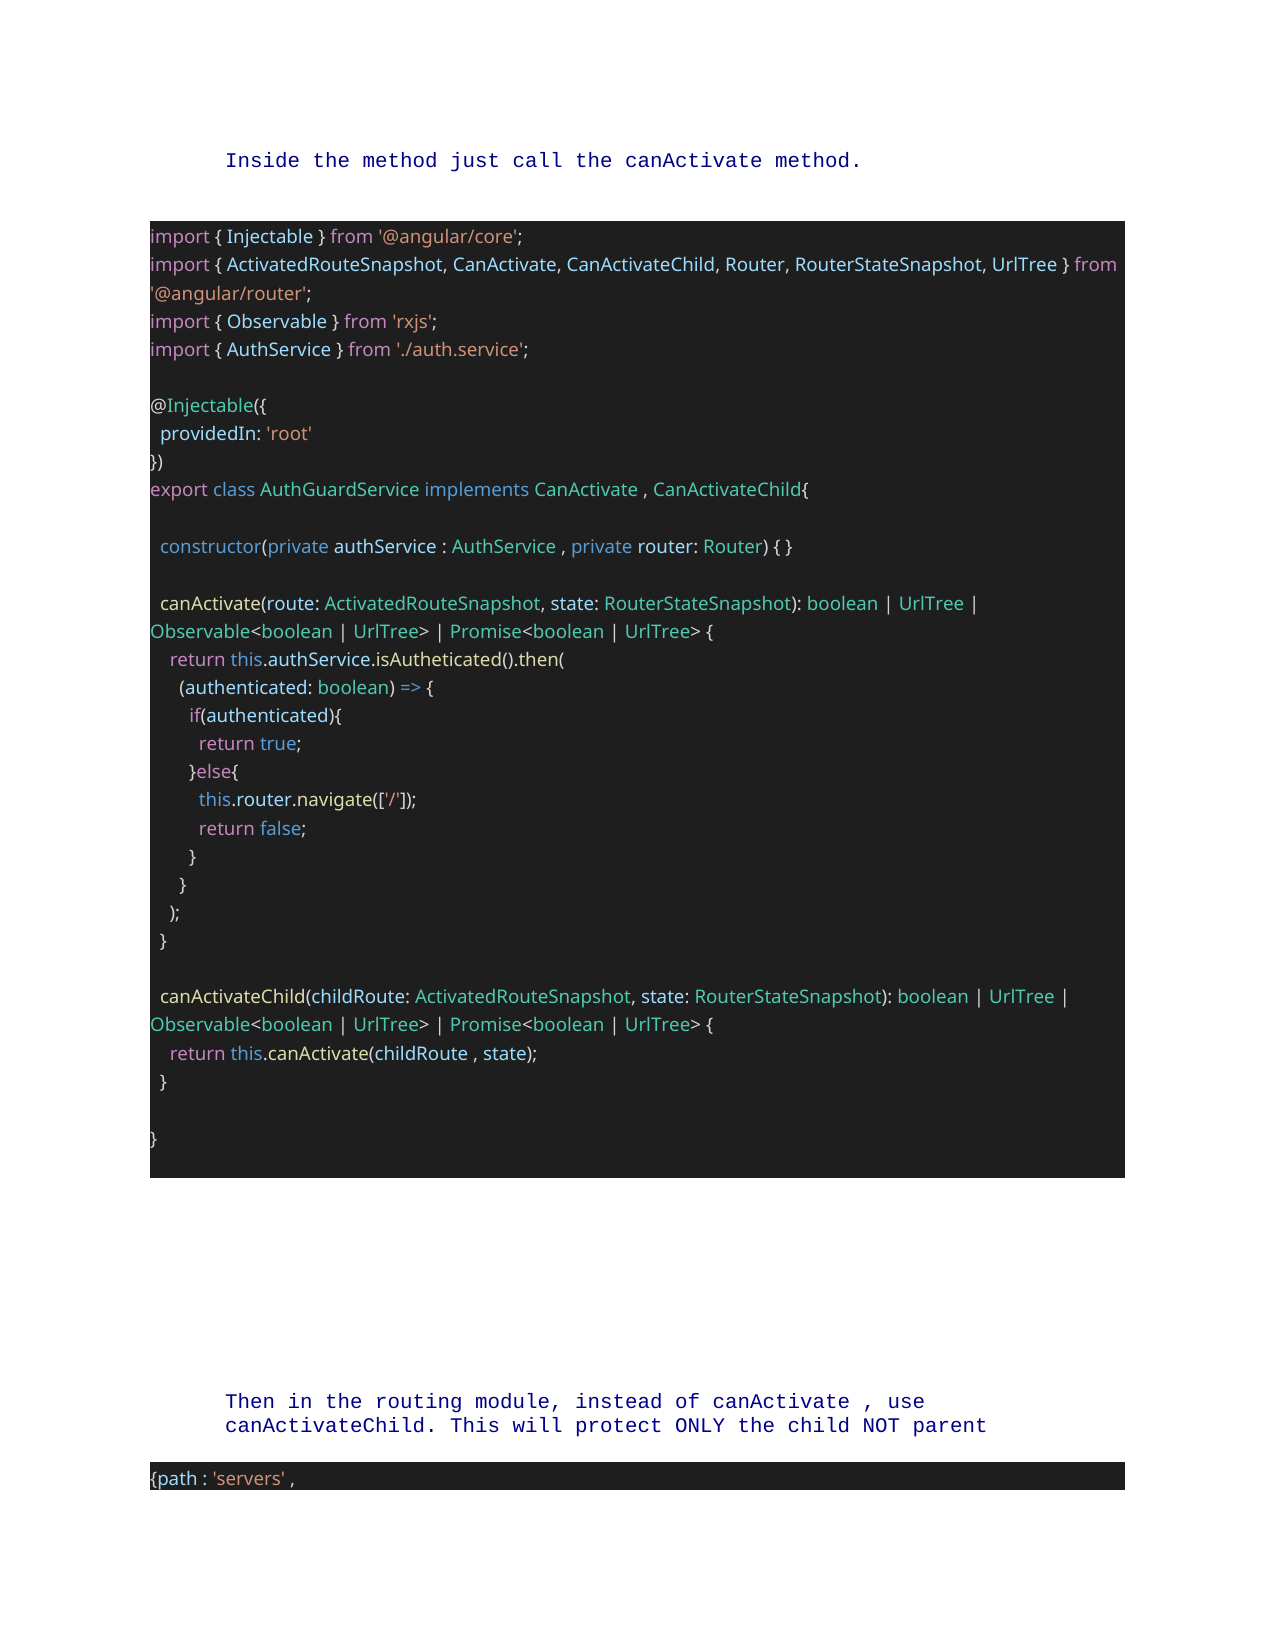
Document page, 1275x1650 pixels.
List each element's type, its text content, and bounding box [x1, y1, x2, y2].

text } [150, 840, 1125, 868]
text @Injectable({ [150, 390, 1125, 418]
text return this.canActivate(childRoute , state); [150, 1037, 1125, 1065]
text } [150, 868, 1125, 897]
list Inside the method just call the canActivate method. [225, 150, 1125, 174]
text import { ActivatedRouteSnapshot, CanActivate, CanActivateChild, Router, RouterStateSnapshot, UrlTree } from '@angular/router'; [150, 249, 1125, 305]
text }) [150, 446, 1125, 474]
text } [150, 1065, 1125, 1093]
text import { Observable } from 'rxjs'; [150, 305, 1125, 333]
text {path : 'servers' , [150, 1462, 1125, 1490]
text }else{ [150, 756, 1125, 784]
text } [150, 925, 1125, 953]
list Then in the routing module, instead of canActivate , use canActivateChild. This will protect ONLY the child NOT parent [225, 1391, 1125, 1438]
text ); [150, 897, 1125, 925]
text return true; [150, 728, 1125, 756]
text return false; [150, 812, 1125, 840]
text this.router.navigate(['/']); [150, 784, 1125, 812]
text constructor(private authService : AuthService , private router: Router) { } [150, 530, 1125, 558]
text import { Injectable } from '@angular/core'; [150, 221, 1125, 249]
text export class AuthGuardService implements CanActivate , CanActivateChild{ [150, 474, 1125, 502]
text if(authenticated){ [150, 700, 1125, 728]
text canActivate(route: ActivatedRouteSnapshot, state: RouterStateSnapshot): boolean | UrlTree | Observable<boolean | UrlTree> | Promise<boolean | UrlTree> { [150, 587, 1125, 643]
text import { AuthService } from './auth.service'; [150, 333, 1125, 362]
text } [150, 1122, 1125, 1150]
text canActivateChild(childRoute: ActivatedRouteSnapshot, state: RouterStateSnapshot): boolean | UrlTree | Observable<boolean | UrlTree> | Promise<boolean | UrlTree> { [150, 981, 1125, 1037]
text providedIn: 'root' [150, 418, 1125, 446]
text (authenticated: boolean) => { [150, 672, 1125, 700]
text return this.authService.isAutheticated().then( [150, 643, 1125, 672]
